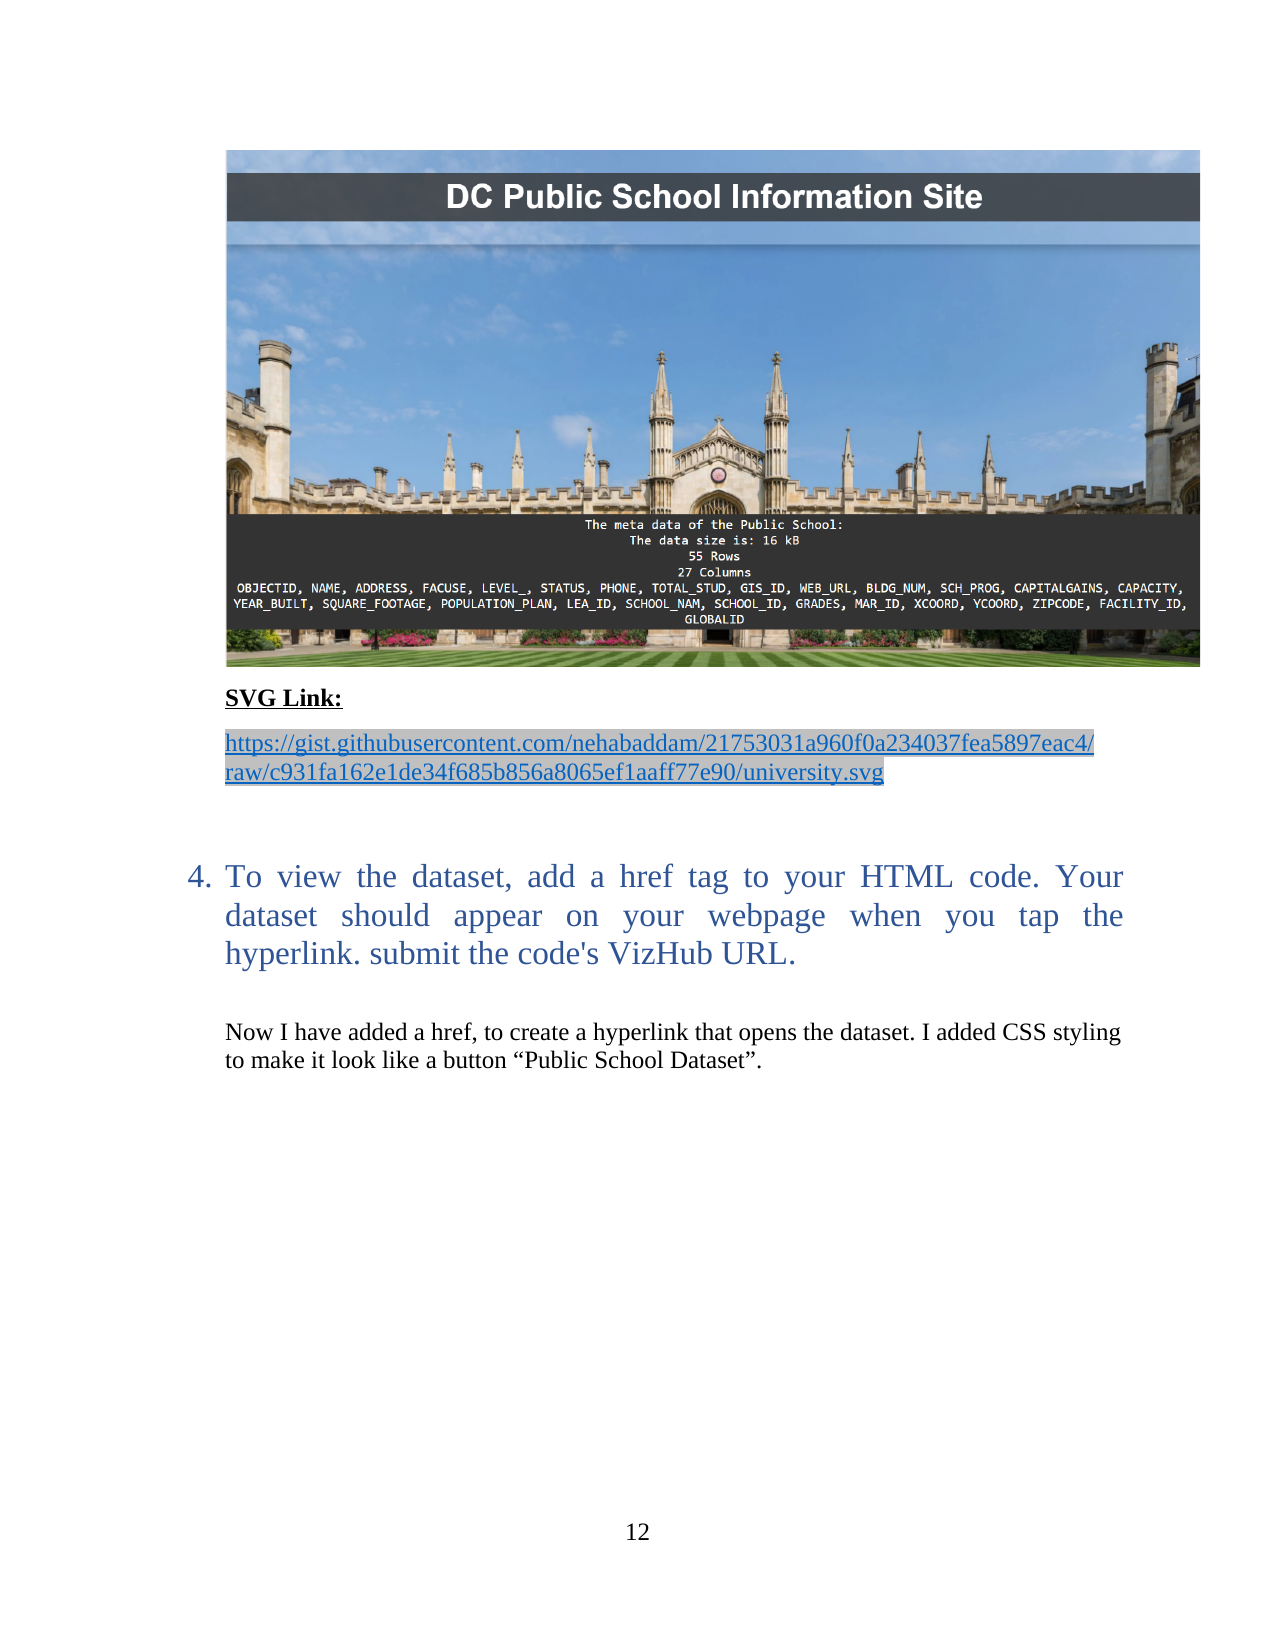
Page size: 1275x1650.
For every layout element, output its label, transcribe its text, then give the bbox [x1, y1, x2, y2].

picture [225, 150, 1200, 667]
text Now I have added a href, to create a hyperlink that opens the dataset. I added CSS styling to make it look like a button “Public School Dataset”. [225, 1017, 1125, 1074]
text https://gist.githubusercontent.com/nehabaddam/21753031a960f0a234037fea5897eac4/raw/c931fa162e1de34f685b856a8065ef1aaff77e90/university.svg [225, 728, 1125, 786]
subtitle To view the dataset, add a href tag to your HTML code. Your dataset should appear on your webpage when you tap the hyperlink. submit the code's VizHub URL. [187, 856, 1125, 971]
text SVG Link: [225, 683, 1125, 712]
